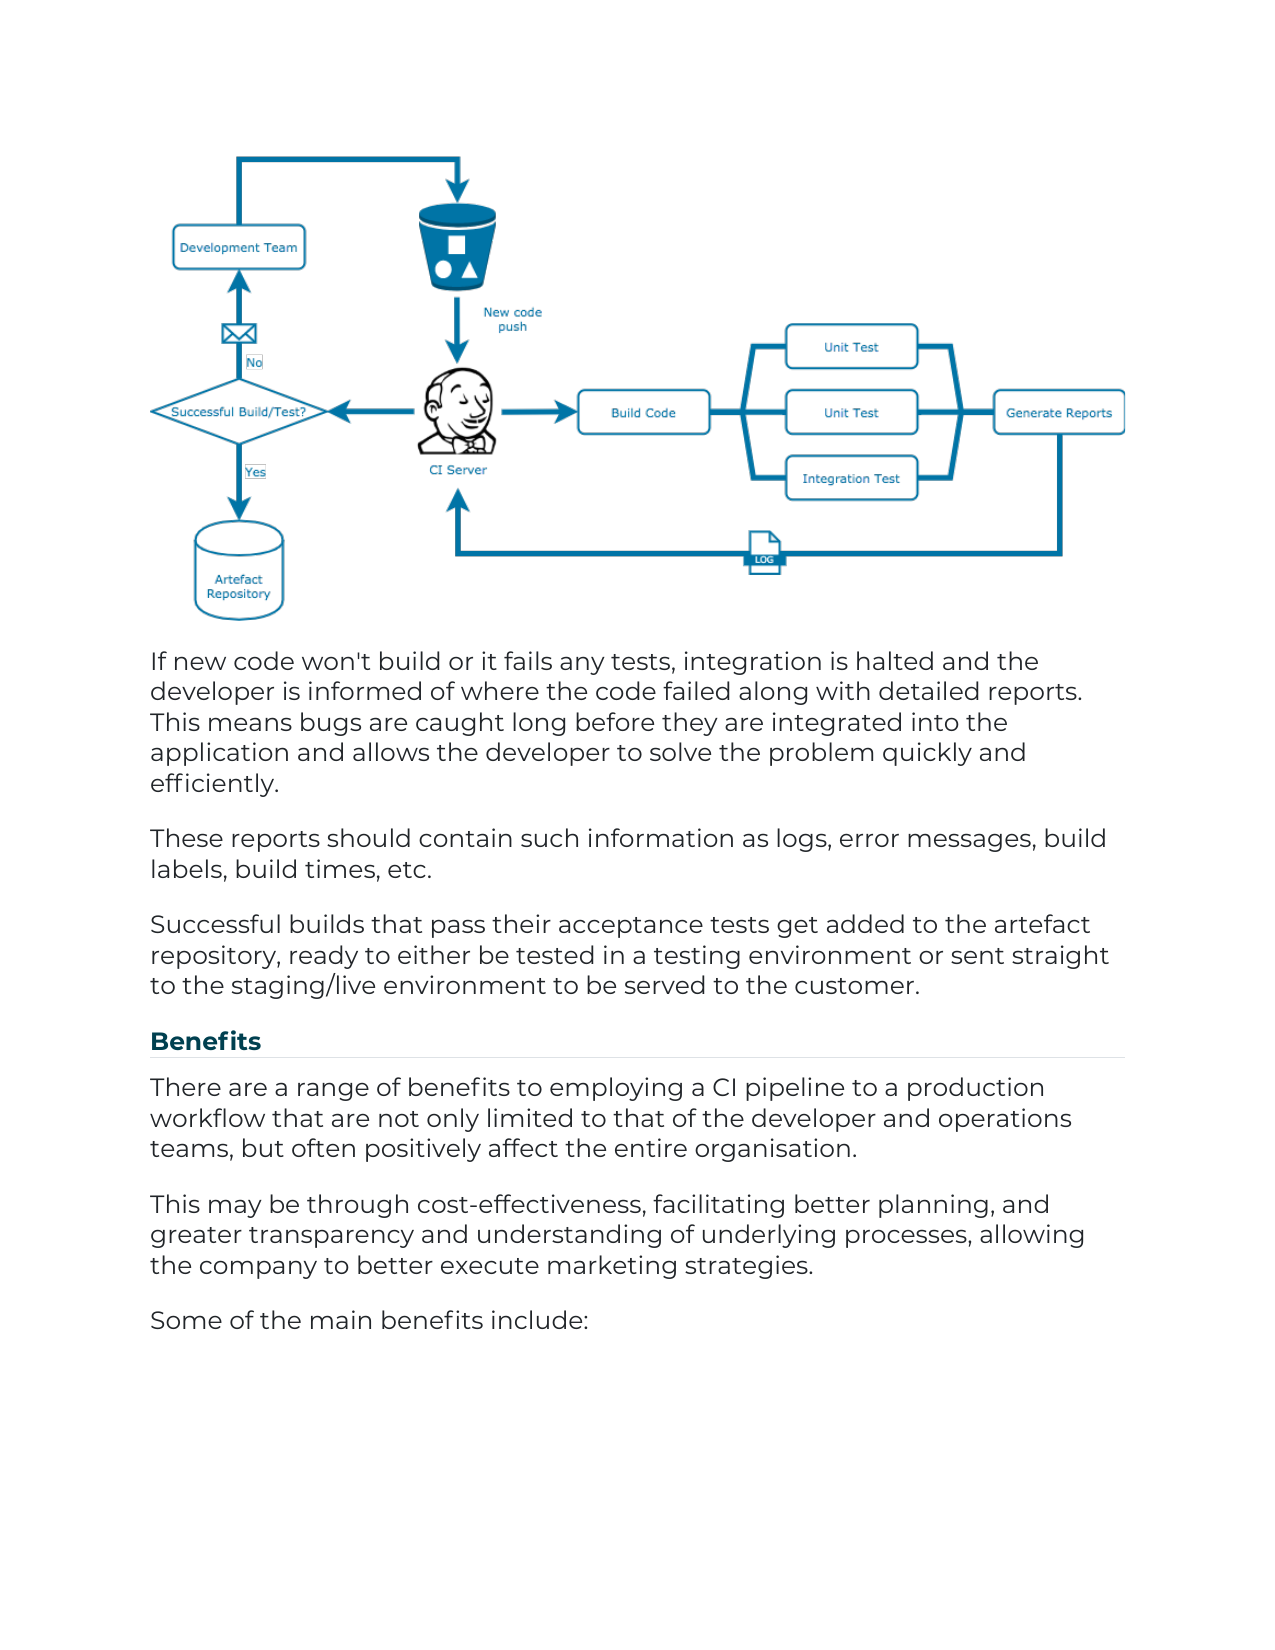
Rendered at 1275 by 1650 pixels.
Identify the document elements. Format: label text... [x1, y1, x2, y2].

text Some of the main benefits include: [150, 1306, 1125, 1336]
text These reports should contain such information as logs, error messages, build labels, build times, etc. [150, 823, 1125, 884]
text This may be through cost-effectiveness, facilitating better planning, and greater transparency and understanding of underlying processes, allowing the company to better execute marketing strategies. [150, 1189, 1125, 1281]
picture [150, 150, 1125, 621]
text Successful builds that pass their acceptance tests get added to the artefact repository, ready to either be tested in a testing environment or sent straight to the staging/live environment to be served to the customer. [150, 909, 1125, 1001]
subtitle Benefits [150, 1026, 1125, 1057]
text There are a range of benefits to employing a CI pipeline to a production workflow that are not only limited to that of the developer and operations teams, but often positively affect the entire organisation. [150, 1072, 1125, 1164]
text If new code won't build or it fails any tests, integration is halted and the developer is informed of where the code failed along with detailed reports. This means bugs are caught long before they are integrated into the application and allows the developer to solve the problem quickly and efficiently. [150, 646, 1125, 798]
